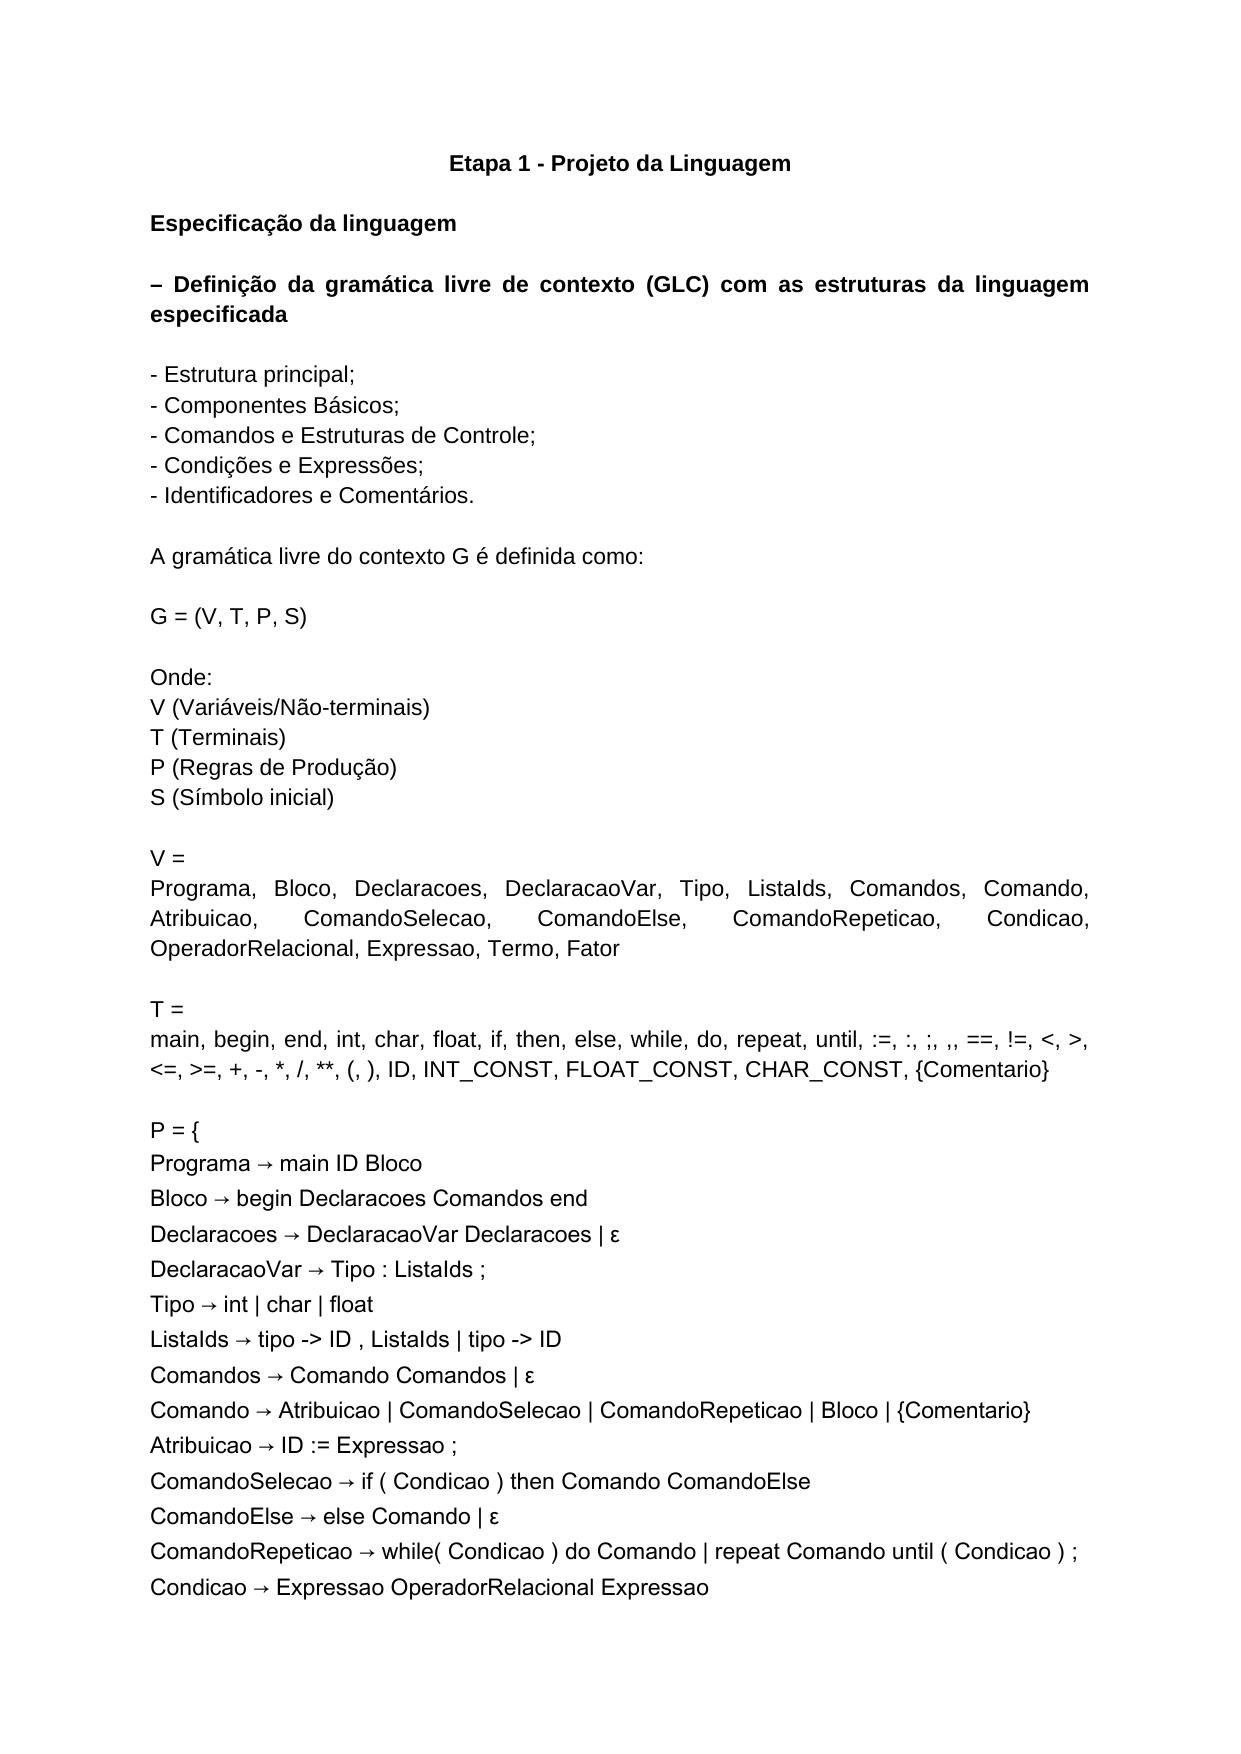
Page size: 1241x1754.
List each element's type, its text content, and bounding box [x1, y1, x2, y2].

text - Estrutura principal; [150, 361, 1090, 388]
text Comandos → Comando Comandos | ε [150, 1359, 1090, 1389]
text - Comandos e Estruturas de Controle; [150, 422, 1090, 448]
text Bloco → begin Declaracoes Comandos end [150, 1182, 1090, 1213]
text Tipo → int | char | float [150, 1288, 1090, 1319]
text V (Variáveis/Não-terminais) [150, 694, 1090, 720]
text G = (V, T, P, S) [150, 603, 1090, 629]
text P (Regras de Produção) [150, 754, 1090, 781]
text V = [150, 845, 1090, 871]
text ComandoRepeticao → while( Condicao ) do Comando | repeat Comando until ( Condicao ) ; [150, 1535, 1090, 1566]
text Onde: [150, 663, 1090, 690]
text S (Símbolo inicial) [150, 784, 1090, 811]
text ComandoSelecao → if ( Condicao ) then Comando ComandoElse [150, 1465, 1090, 1495]
text ComandoElse → else Comando | ε [150, 1500, 1090, 1531]
text main, begin, end, int, char, float, if, then, else, while, do, repeat, until, :=, :, ;, ,, ==, !=, <, >, <=, >=, +, -, *, /, **, (, ), ID, INT_CONST, FLOAT_CONST, CHAR_CONST, {Comentario} [150, 1026, 1090, 1083]
text ListaIds → tipo -> ID , ListaIds | tipo -> ID [150, 1323, 1090, 1354]
text – Definição da gramática livre de contexto (GLC) com as estruturas da linguagem especificada [150, 271, 1090, 327]
text - Identificadores e Comentários. [150, 482, 1090, 509]
text Atribuicao → ID := Expressao ; [150, 1429, 1090, 1460]
text Declaracoes → DeclaracaoVar Declaracoes | ε [150, 1217, 1090, 1248]
text T (Terminais) [150, 724, 1090, 750]
text - Componentes Básicos; [150, 392, 1090, 418]
text Condicao → Expressao OperadorRelacional Expressao [150, 1571, 1090, 1601]
text P = { [150, 1117, 1090, 1143]
text Etapa 1 - Projeto da Linguagem [150, 150, 1090, 176]
text Especificação da linguagem [150, 210, 1090, 237]
text Programa, Bloco, Declaracoes, DeclaracaoVar, Tipo, ListaIds, Comandos, Comando, Atribuicao, ComandoSelecao, ComandoElse, ComandoRepeticao, Condicao, OperadorRelacional, Expressao, Termo, Fator [150, 875, 1090, 962]
text - Condições e Expressões; [150, 452, 1090, 478]
text A gramática livre do contexto G é definida como: [150, 543, 1090, 569]
text Programa → main ID Bloco [150, 1147, 1090, 1178]
text T = [150, 996, 1090, 1022]
text DeclaracaoVar → Tipo : ListaIds ; [150, 1253, 1090, 1283]
text Comando → Atribuicao | ComandoSelecao | ComandoRepeticao | Bloco | {Comentario} [150, 1394, 1090, 1425]
